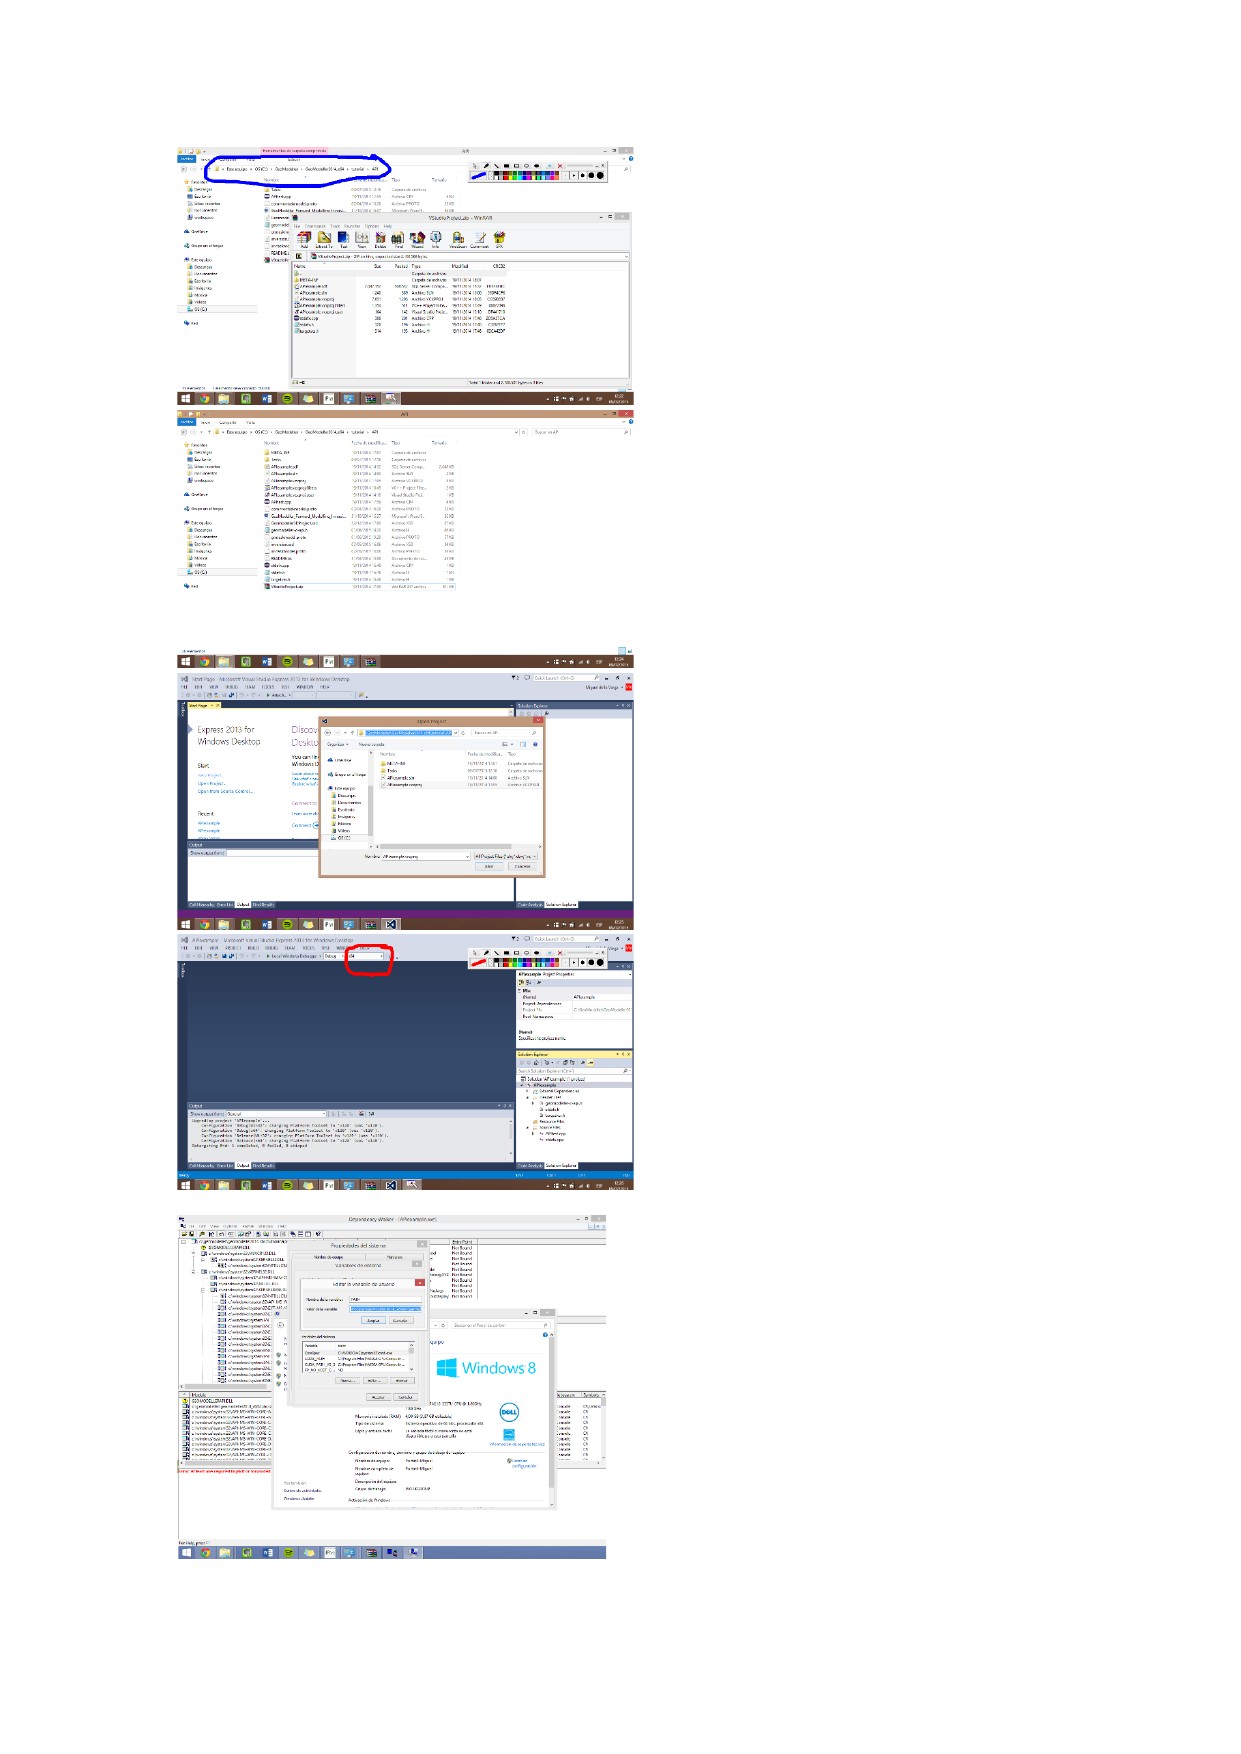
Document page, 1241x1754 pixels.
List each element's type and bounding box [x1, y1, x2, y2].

picture [177, 934, 634, 1190]
picture [177, 1215, 607, 1559]
picture [177, 673, 634, 930]
picture [177, 410, 634, 669]
picture [177, 147, 634, 406]
